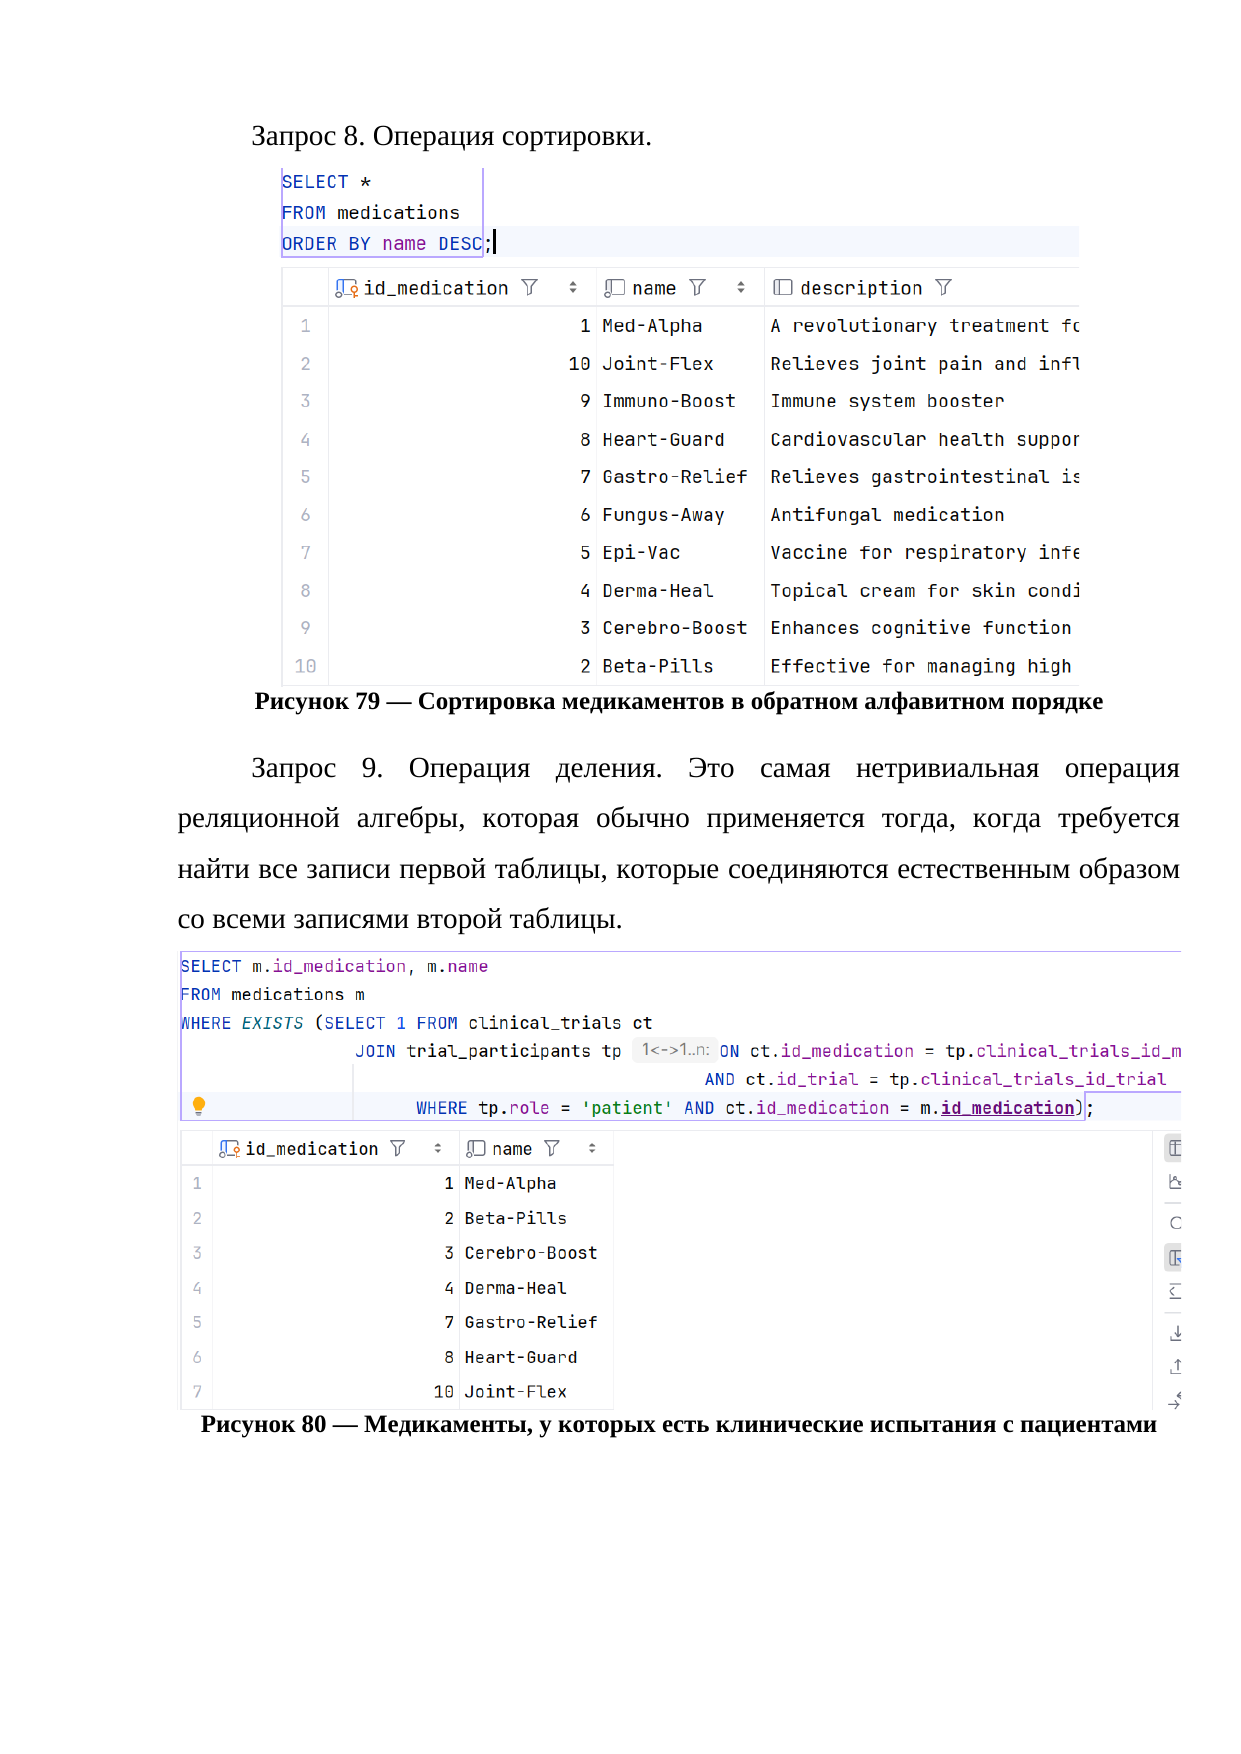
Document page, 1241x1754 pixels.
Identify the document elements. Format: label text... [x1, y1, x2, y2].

text Запрос 8. Операция сортировки. [177, 118, 1181, 152]
text Рисунок 79 — Сортировка медикаментов в обратном алфавитном порядке [177, 686, 1181, 715]
text Запрос 9. Операция деления. Это самая нетривиальная операция реляционной алгебры, которая обычно применяется тогда, когда требуется найти все записи первой таблицы, которые соединяются естественным образом со всеми записями второй таблицы. [177, 750, 1181, 935]
picture [177, 951, 1182, 1410]
picture [279, 168, 1080, 687]
text Рисунок 80 — Медикаменты, у которых есть клинические испытания с пациентами [177, 1410, 1181, 1438]
